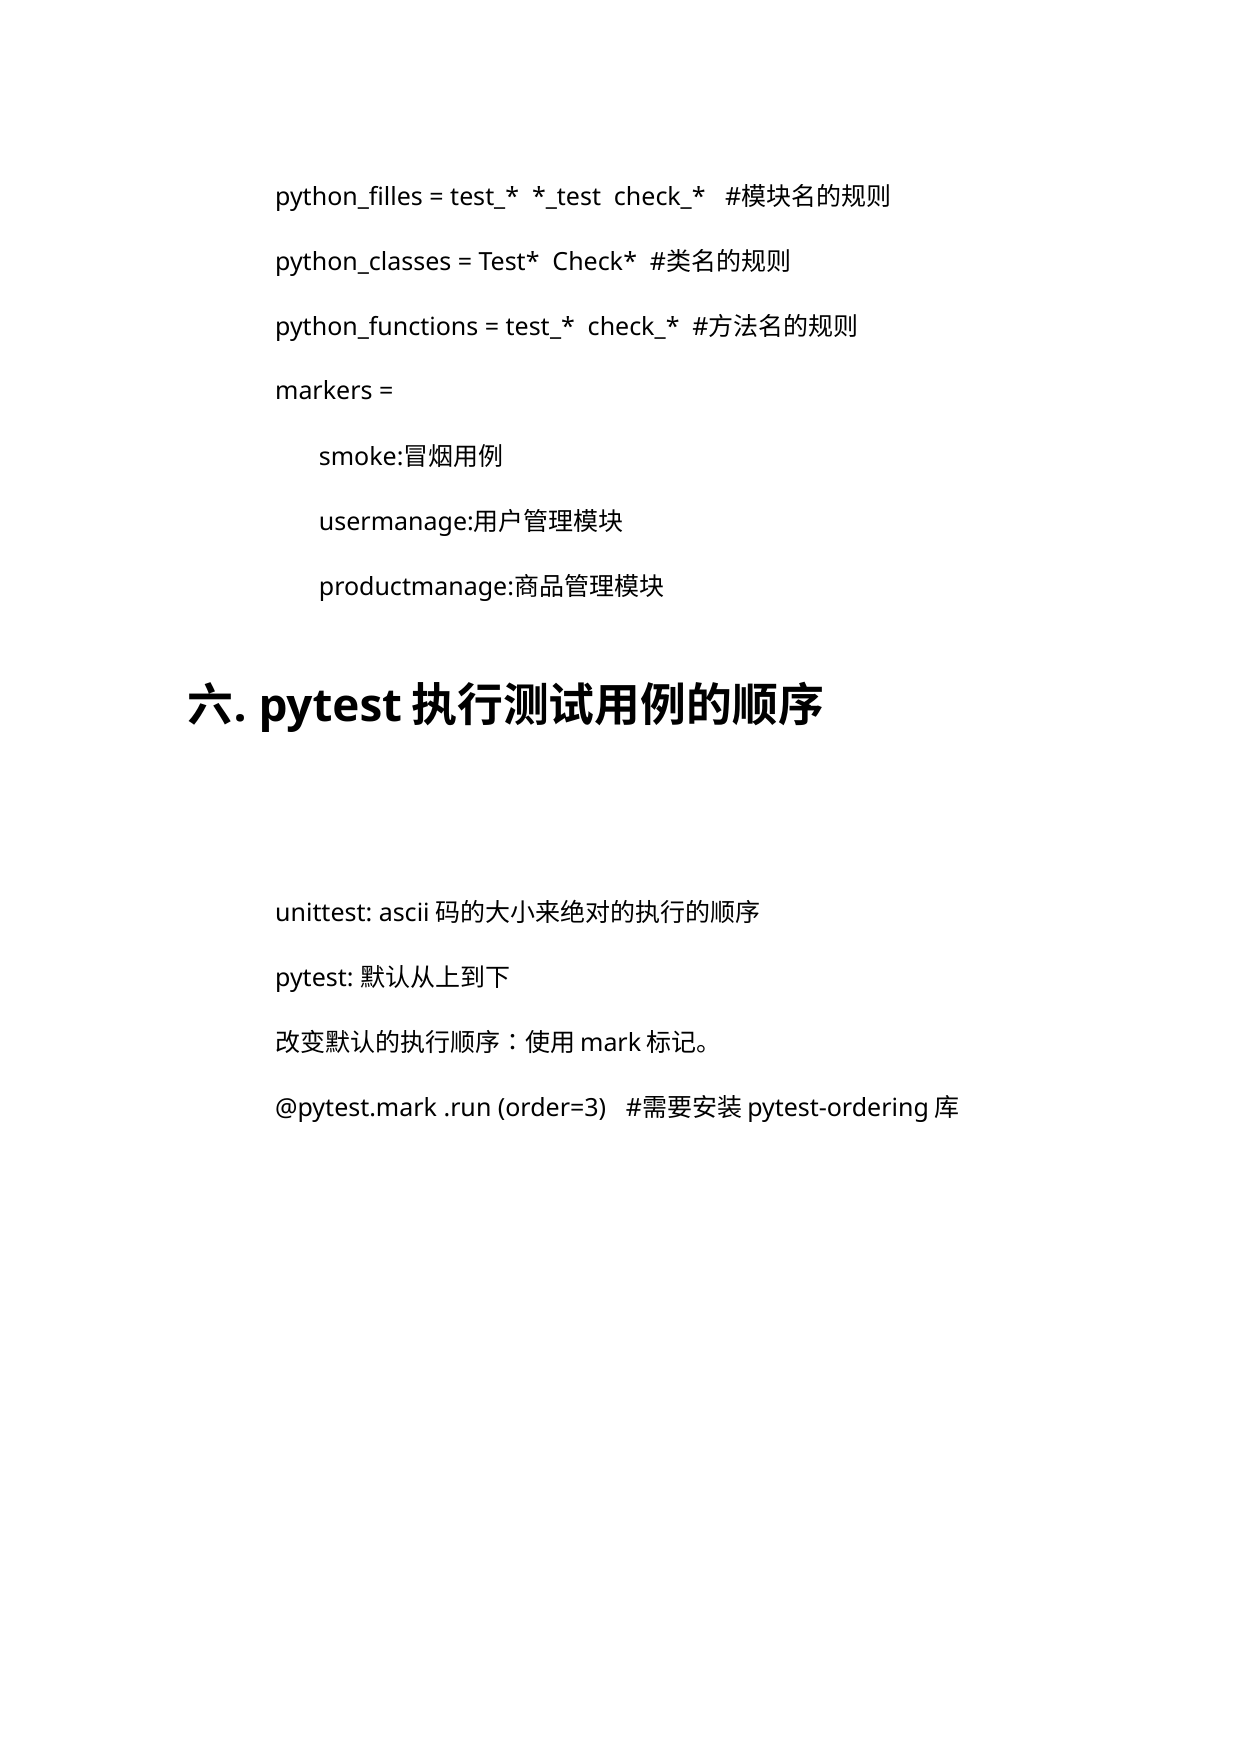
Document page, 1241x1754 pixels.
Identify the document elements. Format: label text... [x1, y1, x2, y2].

text python_classes = Test* Check* #类名的规则 [275, 227, 1053, 292]
text @pytest.mark .run (order=3) #需要安装pytest-ordering库 [275, 1073, 1053, 1138]
text smoke:冒烟用例 [319, 422, 1053, 487]
text markers = [275, 357, 1053, 422]
subtitle 六. pytest执行测试用例的顺序 [187, 652, 1053, 750]
text productmanage:商品管理模块 [319, 552, 1053, 617]
text python_functions = test_* check_* #方法名的规则 [275, 292, 1053, 357]
text python_filles = test_* *_test check_* #模块名的规则 [275, 162, 1053, 227]
text 改变默认的执行顺序∶使用mark标记。 [275, 1008, 1053, 1073]
text usermanage:用户管理模块 [319, 487, 1053, 552]
text pytest: 默认从上到下 [275, 943, 1053, 1008]
text unittest: ascii码的大小来绝对的执行的顺序 [275, 878, 1053, 943]
